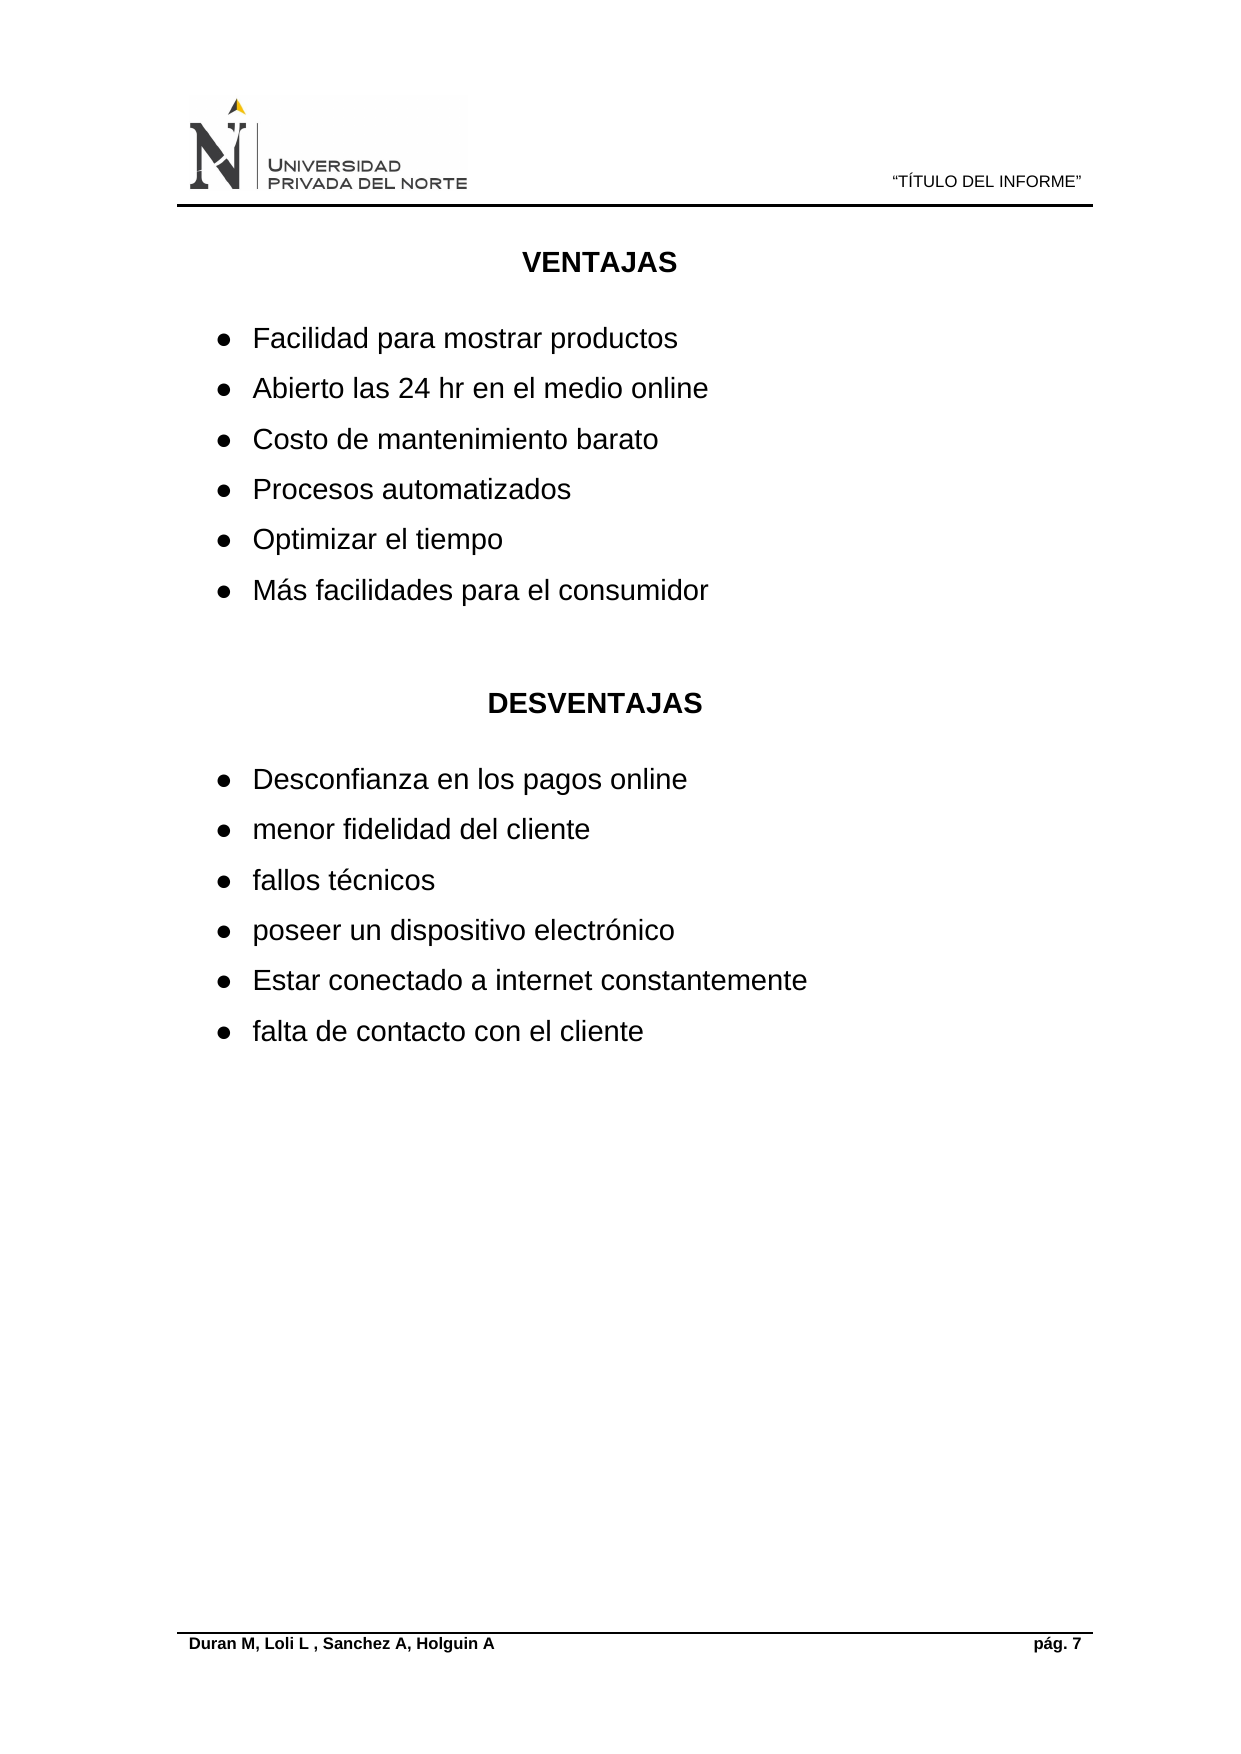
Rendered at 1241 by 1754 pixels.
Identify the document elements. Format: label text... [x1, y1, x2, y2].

picture [188, 95, 469, 191]
list Abierto las 24 hr en el medio online [215, 371, 1092, 405]
list Facilidad para mostrar productos [215, 321, 1092, 355]
list Más facilidades para el consumidor [215, 573, 1092, 606]
list fallos técnicos [215, 863, 1092, 896]
list Procesos automatizados [215, 472, 1092, 506]
list Estar conectado a internet constantemente [215, 963, 1092, 997]
list poseer un dispositivo electrónico [215, 913, 1092, 947]
list Desconfianza en los pagos online [215, 762, 1092, 796]
subtitle VENTAJAS [327, 245, 1092, 278]
subtitle DESVENTAJAS [290, 686, 1092, 719]
list Costo de mantenimiento barato [215, 422, 1092, 455]
list falta de contacto con el cliente [215, 1014, 1092, 1047]
list Optimizar el tiempo [215, 522, 1092, 556]
list menor fidelidad del cliente [215, 812, 1092, 846]
